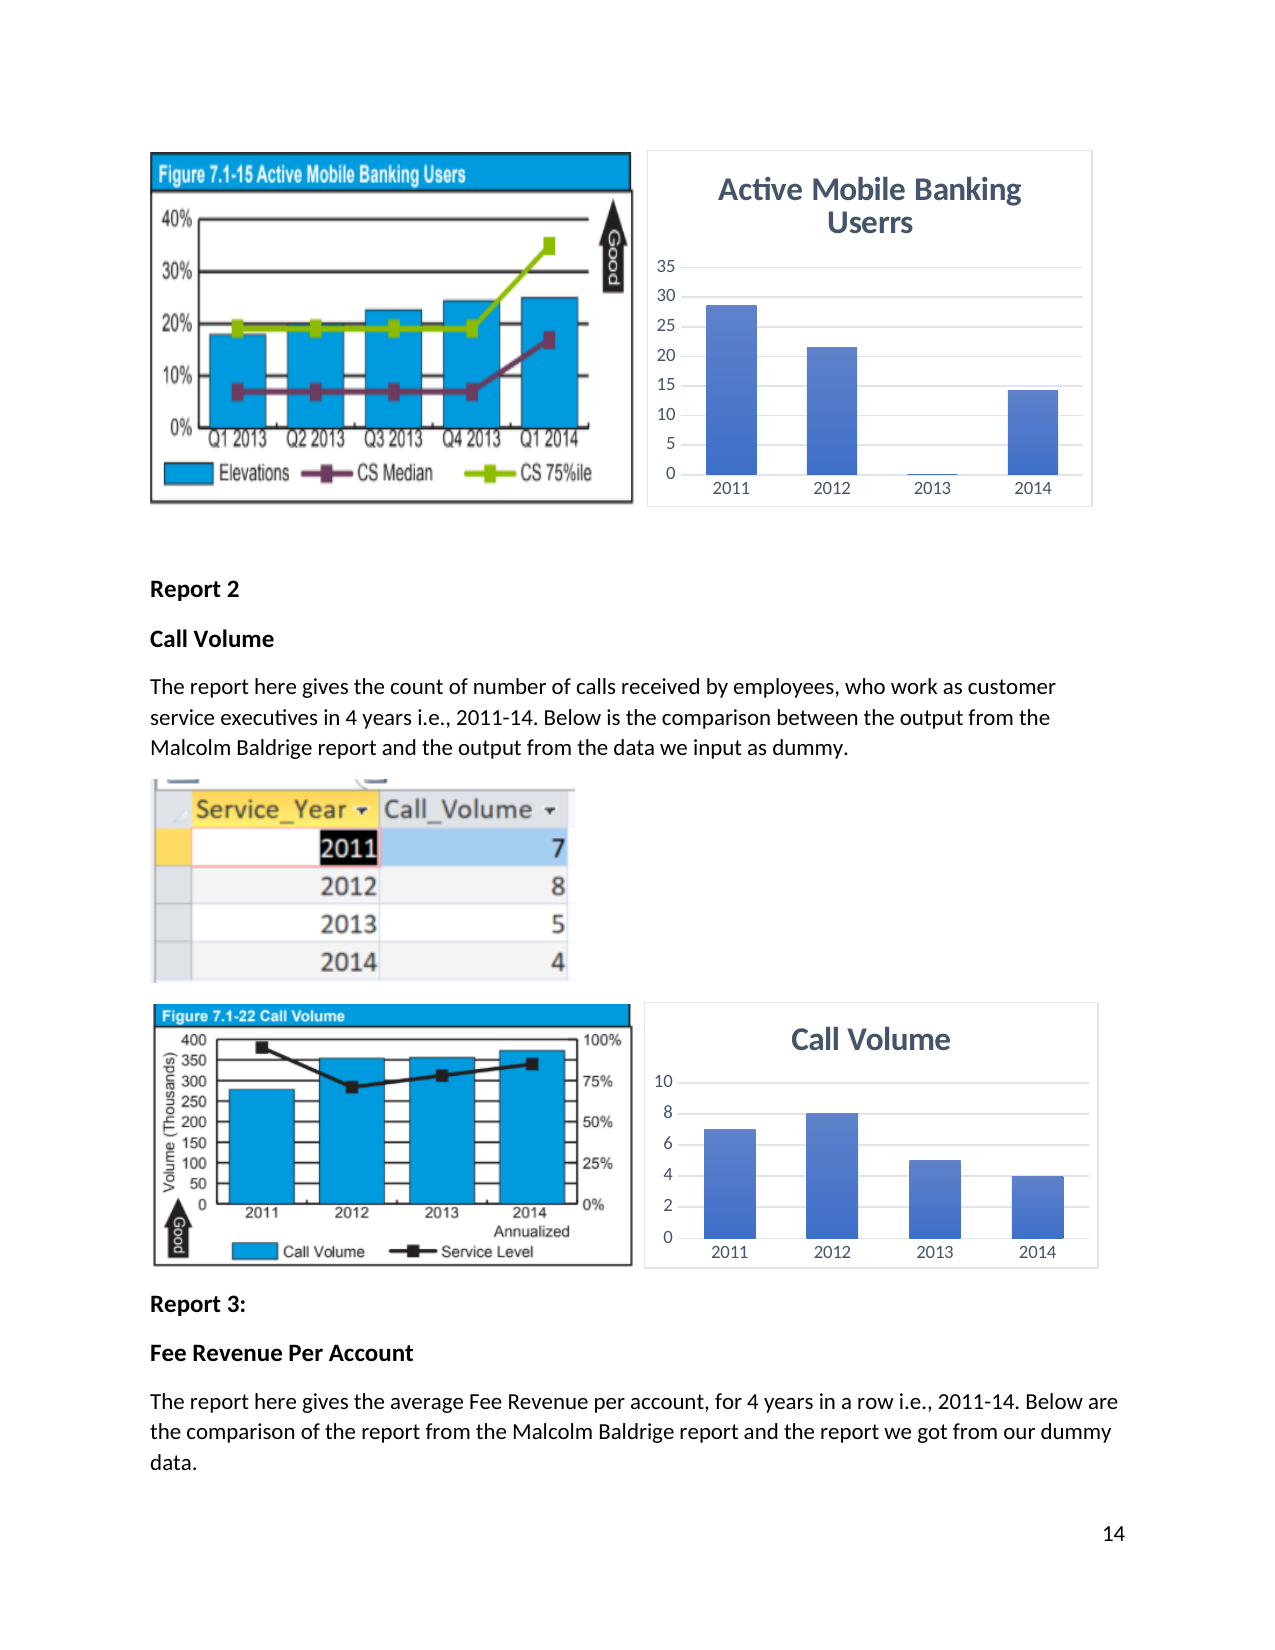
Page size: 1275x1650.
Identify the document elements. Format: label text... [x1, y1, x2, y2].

text Report 2 [150, 573, 1125, 604]
text Call Volume [150, 623, 1125, 653]
picture [150, 1004, 634, 1270]
picture [240, 1010, 255, 1021]
picture [260, 1010, 286, 1021]
picture [227, 1011, 231, 1021]
picture [150, 779, 575, 983]
text Fee Revenue Per Account [150, 1338, 1125, 1368]
text The report here gives the count of number of calls received by employees, who work as customer service executives in 4 years i.e., 2011-14. Below is the comparison between the output from the Malcolm Baldrige report and the output from the data we input as dummy. [150, 672, 1125, 761]
picture [213, 1010, 220, 1021]
text Report 3: [150, 1288, 1125, 1318]
picture [150, 152, 637, 508]
text The report here gives the average Fee Revenue per account, for 4 years in a row i.e., 2011-14. Below are the comparison of the report from the Malcolm Baldrige report and the report we got from our dummy data. [150, 1387, 1125, 1476]
picture [292, 1010, 344, 1021]
